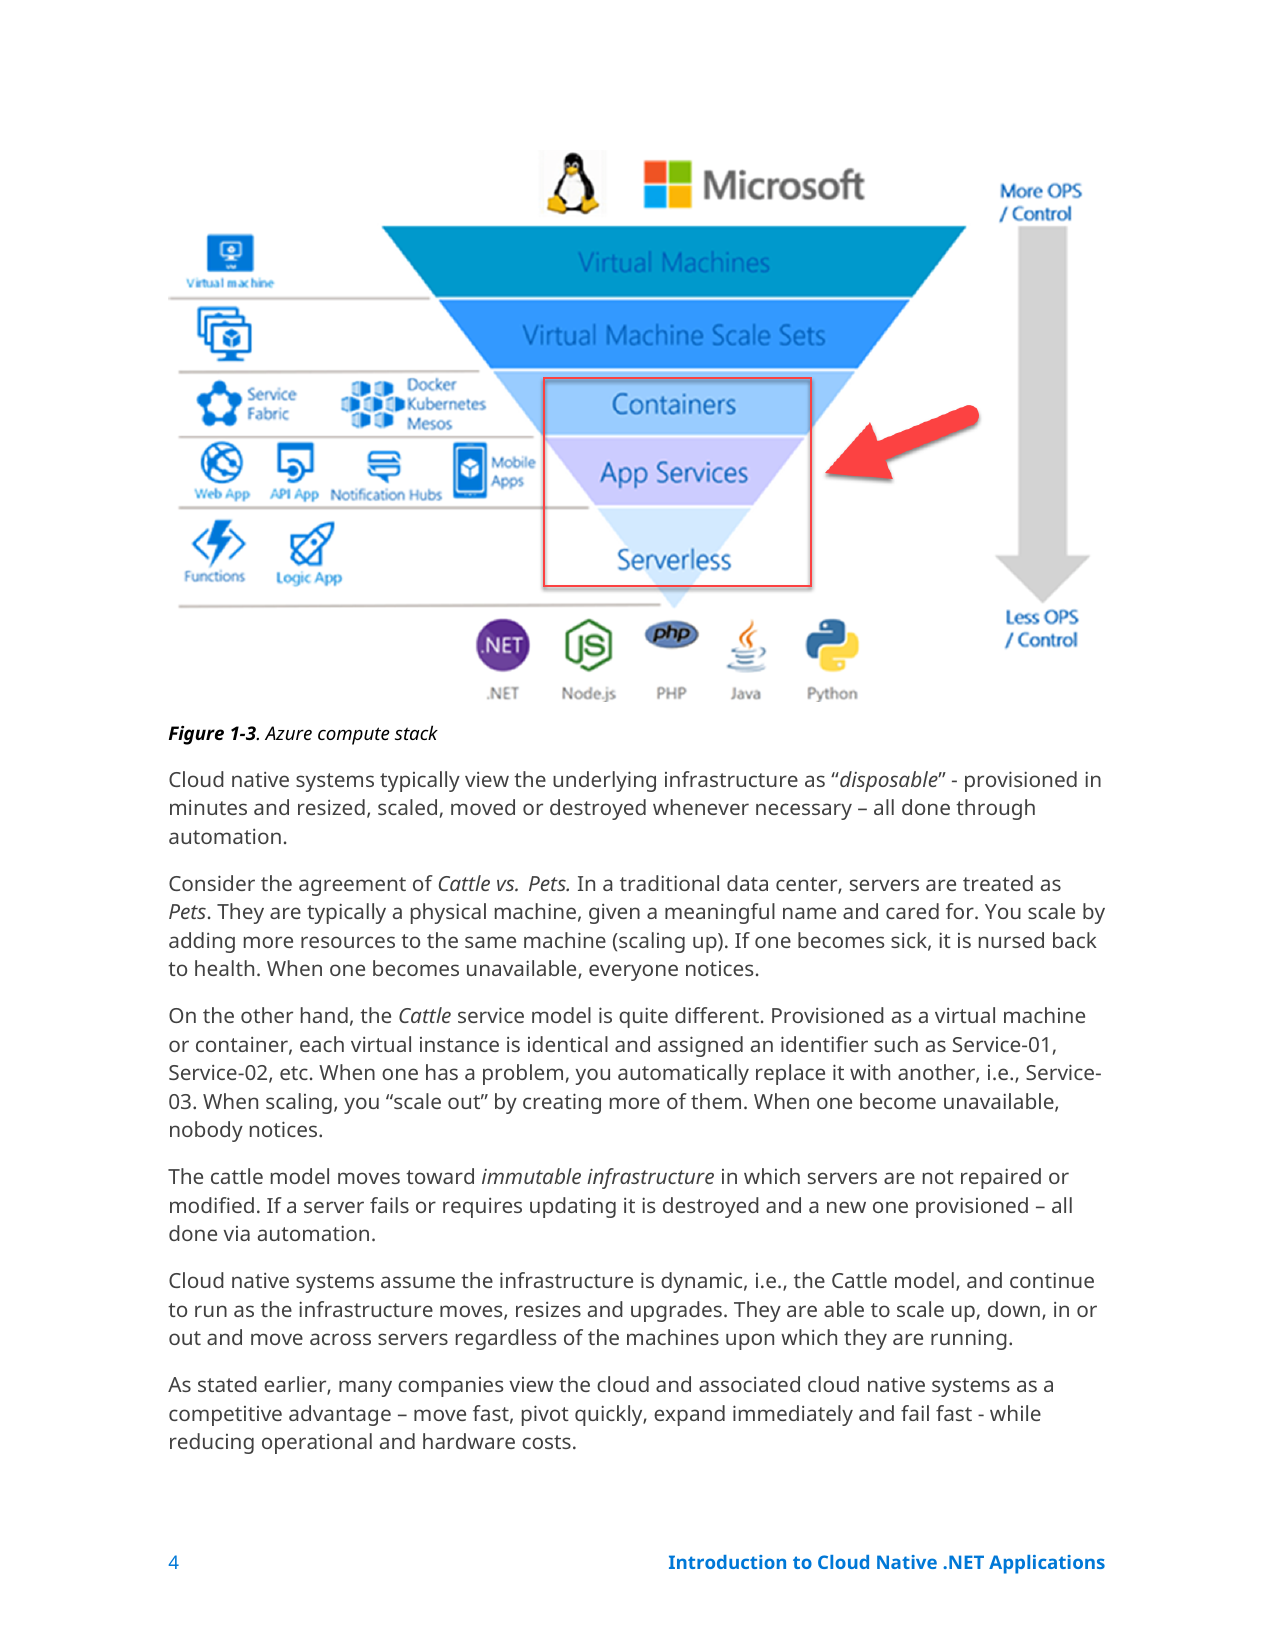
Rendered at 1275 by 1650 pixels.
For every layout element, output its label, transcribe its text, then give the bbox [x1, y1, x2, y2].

text Cloud native systems assume the infrastructure is dynamic, i.e., the Cattle model, and continue to run as the infrastructure moves, resizes and upgrades. They are able to scale up, down, in or out and move across servers regardless of the machines upon which they are running. [168, 1266, 1107, 1352]
text As stated earlier, many companies view the cloud and associated cloud native systems as a competitive advantage – move fast, pivot quickly, expand immediately and fail fast - while reducing operational and hardware costs. [168, 1371, 1107, 1456]
text Cloud native systems typically view the underlying infrastructure as “disposable” - provisioned in minutes and resized, scaled, moved or destroyed whenever necessary – all done through automation. [168, 765, 1107, 850]
text The cattle model moves toward immutable infrastructure in which servers are not repaired or modified. If a server fails or requires updating it is destroyed and a new one provisioned – all done via automation. [168, 1162, 1107, 1248]
text On the other hand, the Cattle service model is quite different. Provisioned as a virtual machine or container, each virtual instance is identical and assigned an identifier such as Service-01, Service-02, etc. When one has a problem, you automatically replace it with another, i.e., Service-03. When scaling, you “scale out” by creating more of them. When one become unavailable, nobody notices. [168, 1001, 1107, 1144]
text Figure 1-3. Azure compute stack [168, 721, 1107, 746]
picture [168, 150, 1108, 702]
text Consider the agreement of Cattle vs. Pets. In a traditional data center, servers are treated as Pets. They are typically a physical machine, given a meaningful name and cared for. You scale by adding more resources to the same machine (scaling up). If one becomes sick, it is nursed back to health. When one becomes unavailable, everyone notices. [168, 869, 1107, 983]
